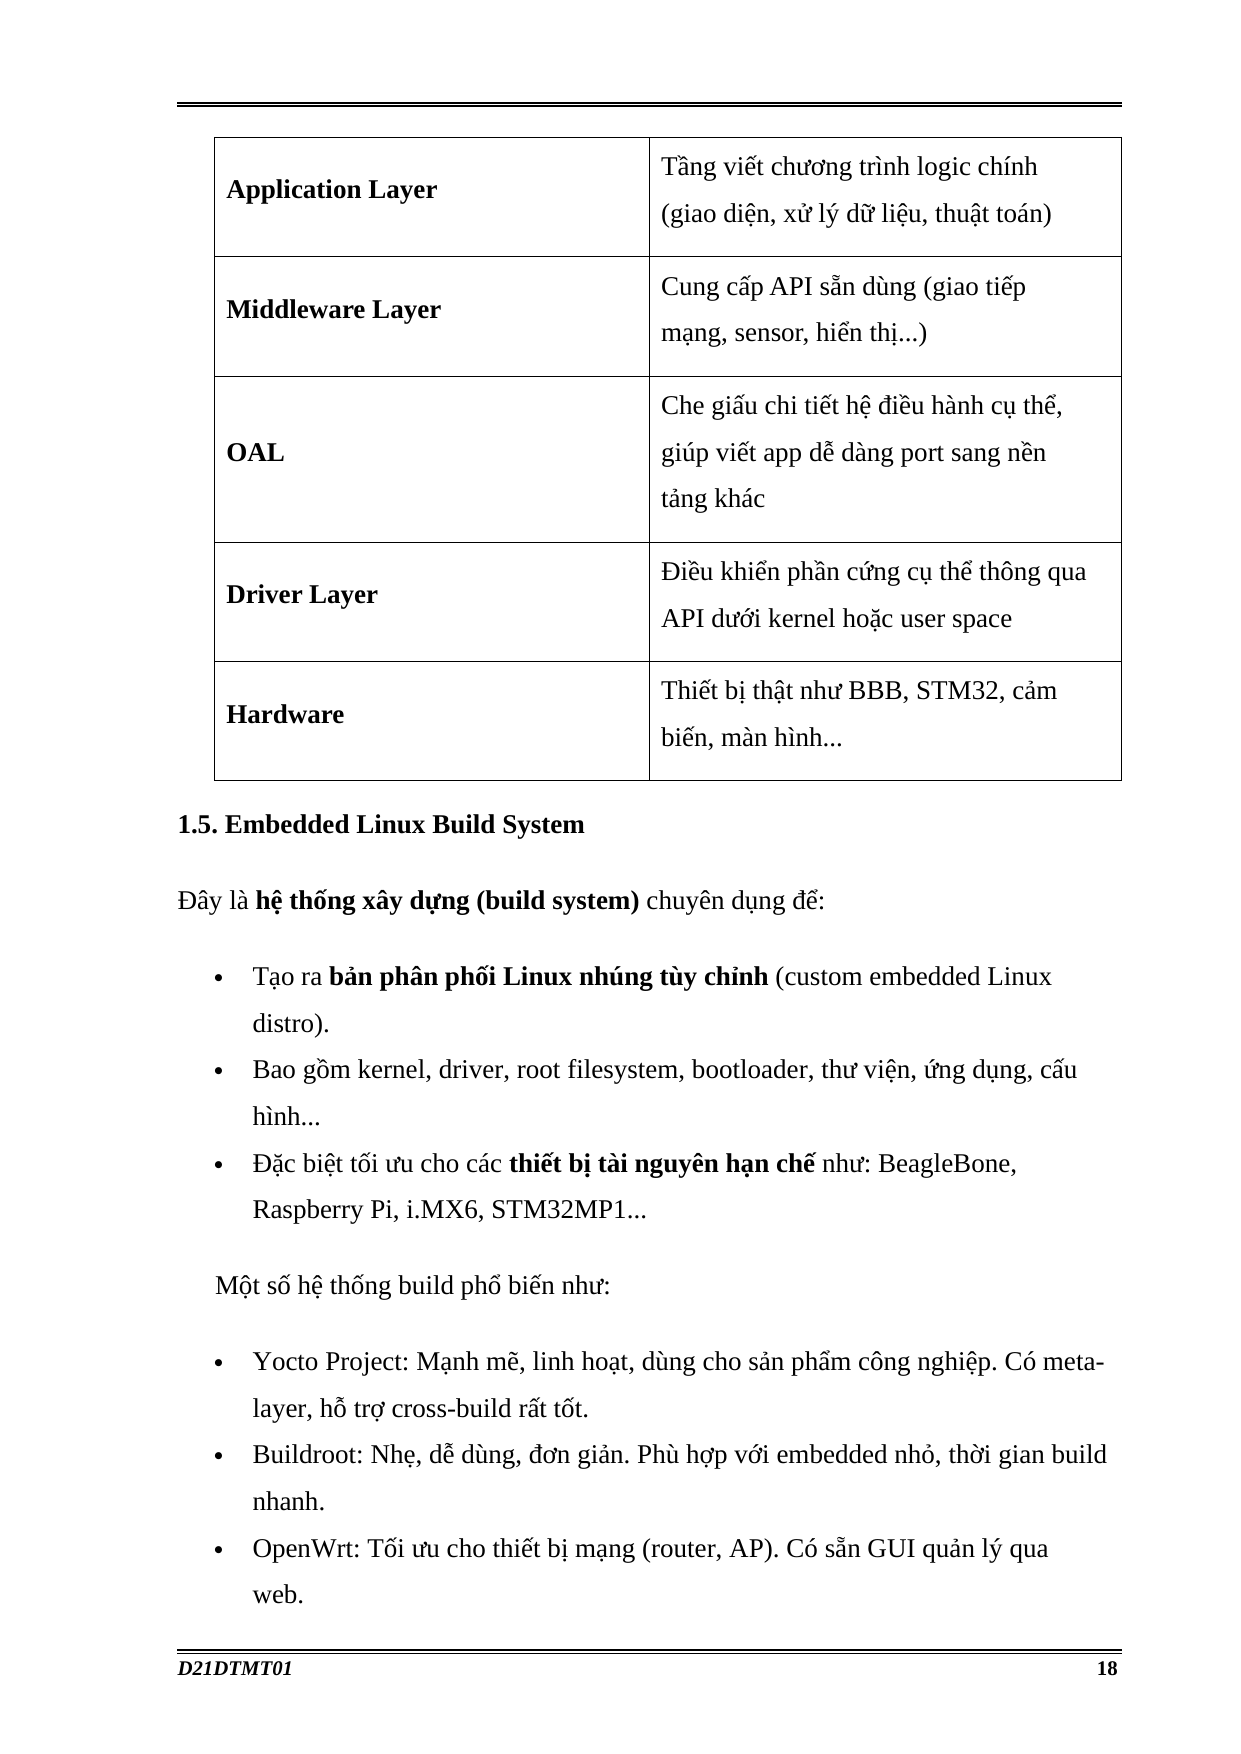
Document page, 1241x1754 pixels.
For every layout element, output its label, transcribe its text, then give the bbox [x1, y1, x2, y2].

table_cell Điều khiển phần cứng cụ thể thông qua API dưới kernel hoặc user space [650, 543, 1121, 661]
table_cell Hardware [215, 662, 649, 780]
list Đặc biệt tối ưu cho các thiết bị tài nguyên hạn chế như: BeagleBone, Raspberry Pi, i.MX6, STM32MP1... [215, 1147, 1107, 1224]
table_cell Application Layer [215, 138, 649, 256]
subtitle 1.5. Embedded Linux Build System [177, 808, 1107, 839]
table_cell Thiết bị thật như BBB, STM32, cảm biến, màn hình... [650, 662, 1121, 780]
table_cell Tầng viết chương trình logic chính (giao diện, xử lý dữ liệu, thuật toán) [650, 138, 1121, 256]
list Tạo ra bản phân phối Linux nhúng tùy chỉnh (custom embedded Linux distro). [215, 960, 1107, 1038]
list Yocto Project: Mạnh mẽ, linh hoạt, dùng cho sản phẩm công nghiệp. Có meta-layer, hỗ trợ cross-build rất tốt. [215, 1345, 1107, 1423]
list Bao gồm kernel, driver, root filesystem, bootloader, thư viện, ứng dụng, cấu hình... [215, 1053, 1107, 1131]
table_cell Che giấu chi tiết hệ điều hành cụ thể, giúp viết app dễ dàng port sang nền tảng khác [650, 377, 1121, 542]
list OpenWrt: Tối ưu cho thiết bị mạng (router, AP). Có sẵn GUI quản lý qua web. [215, 1532, 1107, 1609]
table_cell Middleware Layer [215, 257, 649, 376]
table_cell Cung cấp API sẵn dùng (giao tiếp mạng, sensor, hiển thị...) [650, 257, 1121, 376]
text Đây là hệ thống xây dựng (build system) chuyên dụng để: [177, 884, 1107, 915]
table_cell Driver Layer [215, 543, 649, 661]
text Một số hệ thống build phổ biến như: [215, 1269, 1107, 1300]
table_cell OAL [215, 377, 649, 542]
list Buildroot: Nhẹ, dễ dùng, đơn giản. Phù hợp với embedded nhỏ, thời gian build nhanh. [215, 1438, 1107, 1516]
